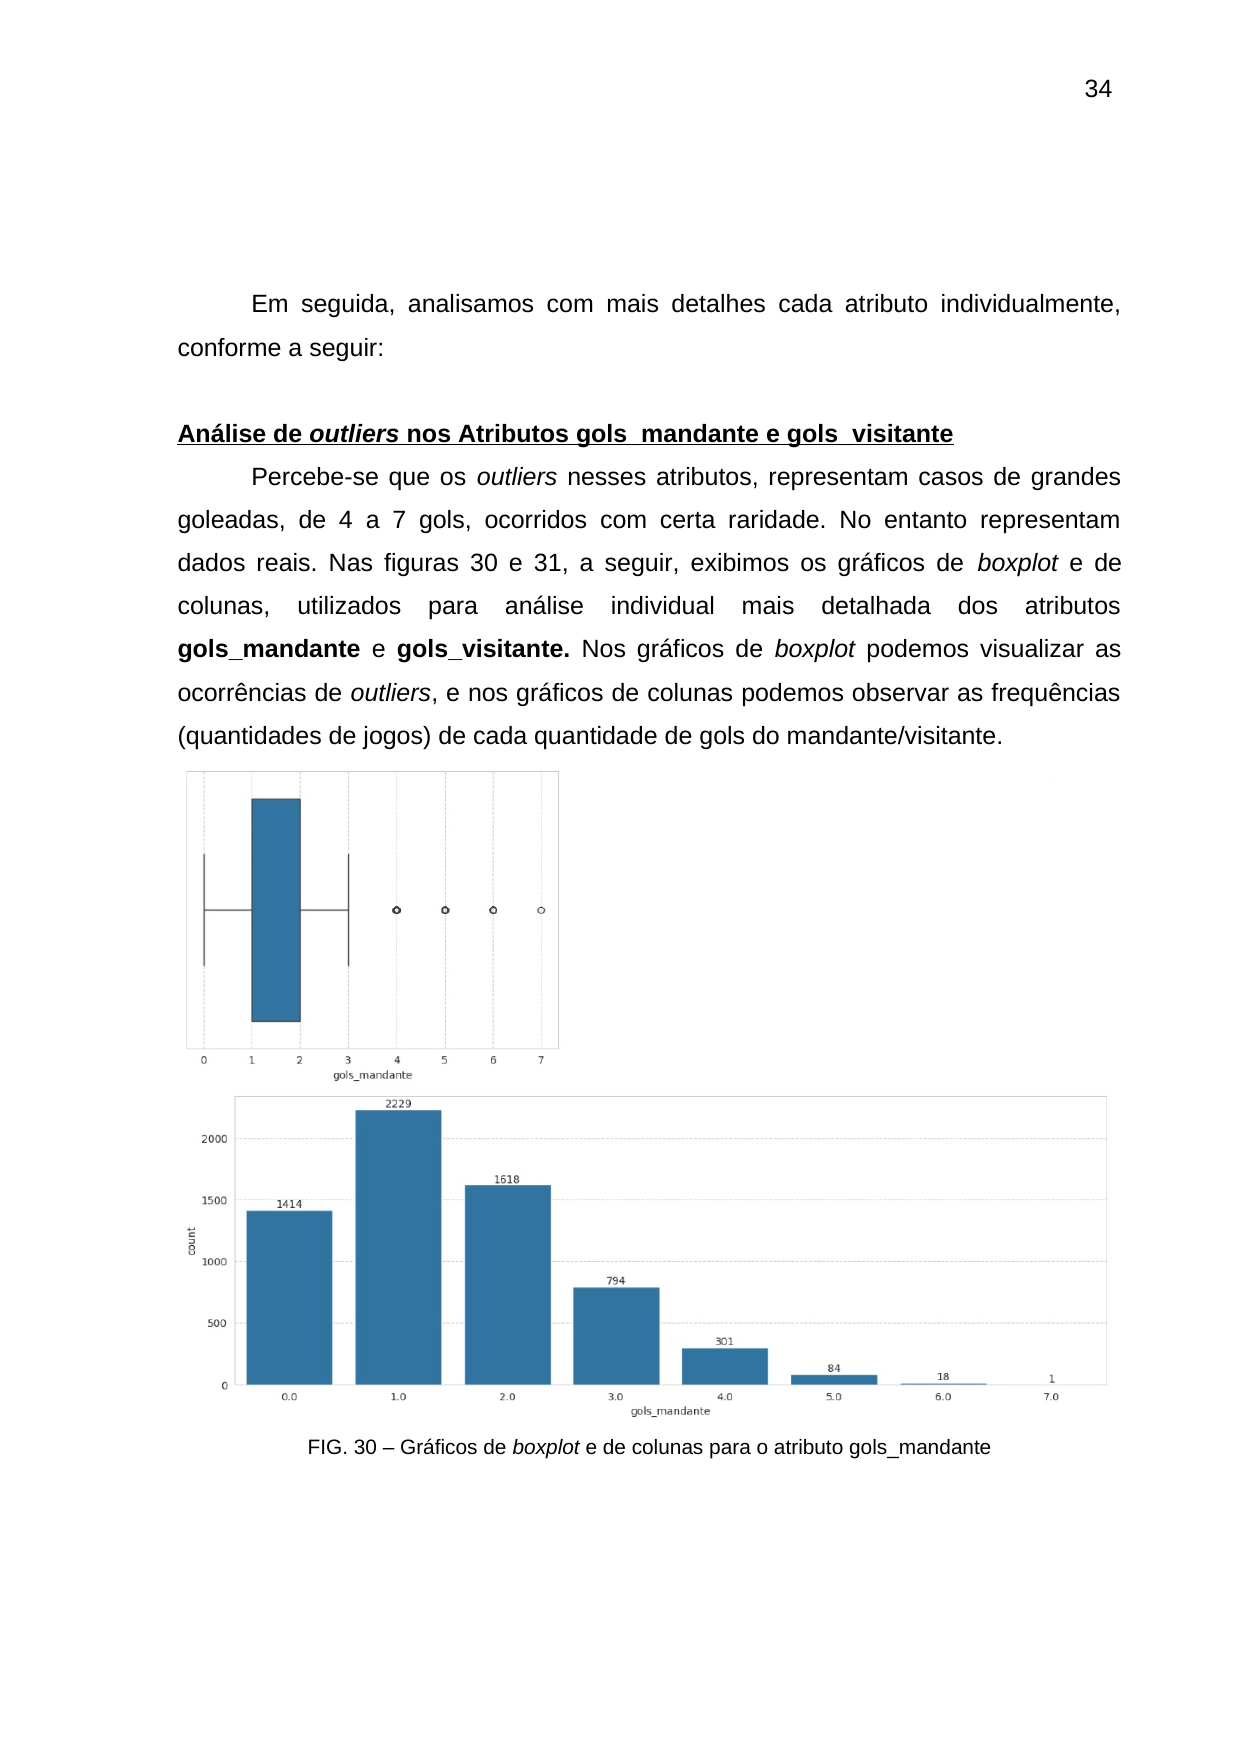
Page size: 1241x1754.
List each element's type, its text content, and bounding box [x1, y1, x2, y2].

picture [177, 763, 1121, 1420]
text Análise de outliers nos Atributos gols_mandante e gols_visitante [177, 419, 1122, 447]
text Em seguida, analisamos com mais detalhes cada atributo individualmente, conforme a seguir: [177, 289, 1122, 361]
text FIG. 30 – Gráficos de boxplot e de colunas para o atributo gols_mandante [177, 1434, 1122, 1458]
text Percebe-se que os outliers nesses atributos, representam casos de grandes goleadas, de 4 a 7 gols, ocorridos com certa raridade. No entanto representam dados reais. Nas figuras 30 e 31, a seguir, exibimos os gráficos de boxplot e de colunas, utilizados para análise individual mais detalhada dos atributos gols_mandante e gols_visitante. Nos gráficos de boxplot podemos visualizar as ocorrências de outliers, e nos gráficos de colunas podemos observar as frequências (quantidades de jogos) de cada quantidade de gols do mandante/visitante. [177, 462, 1122, 749]
